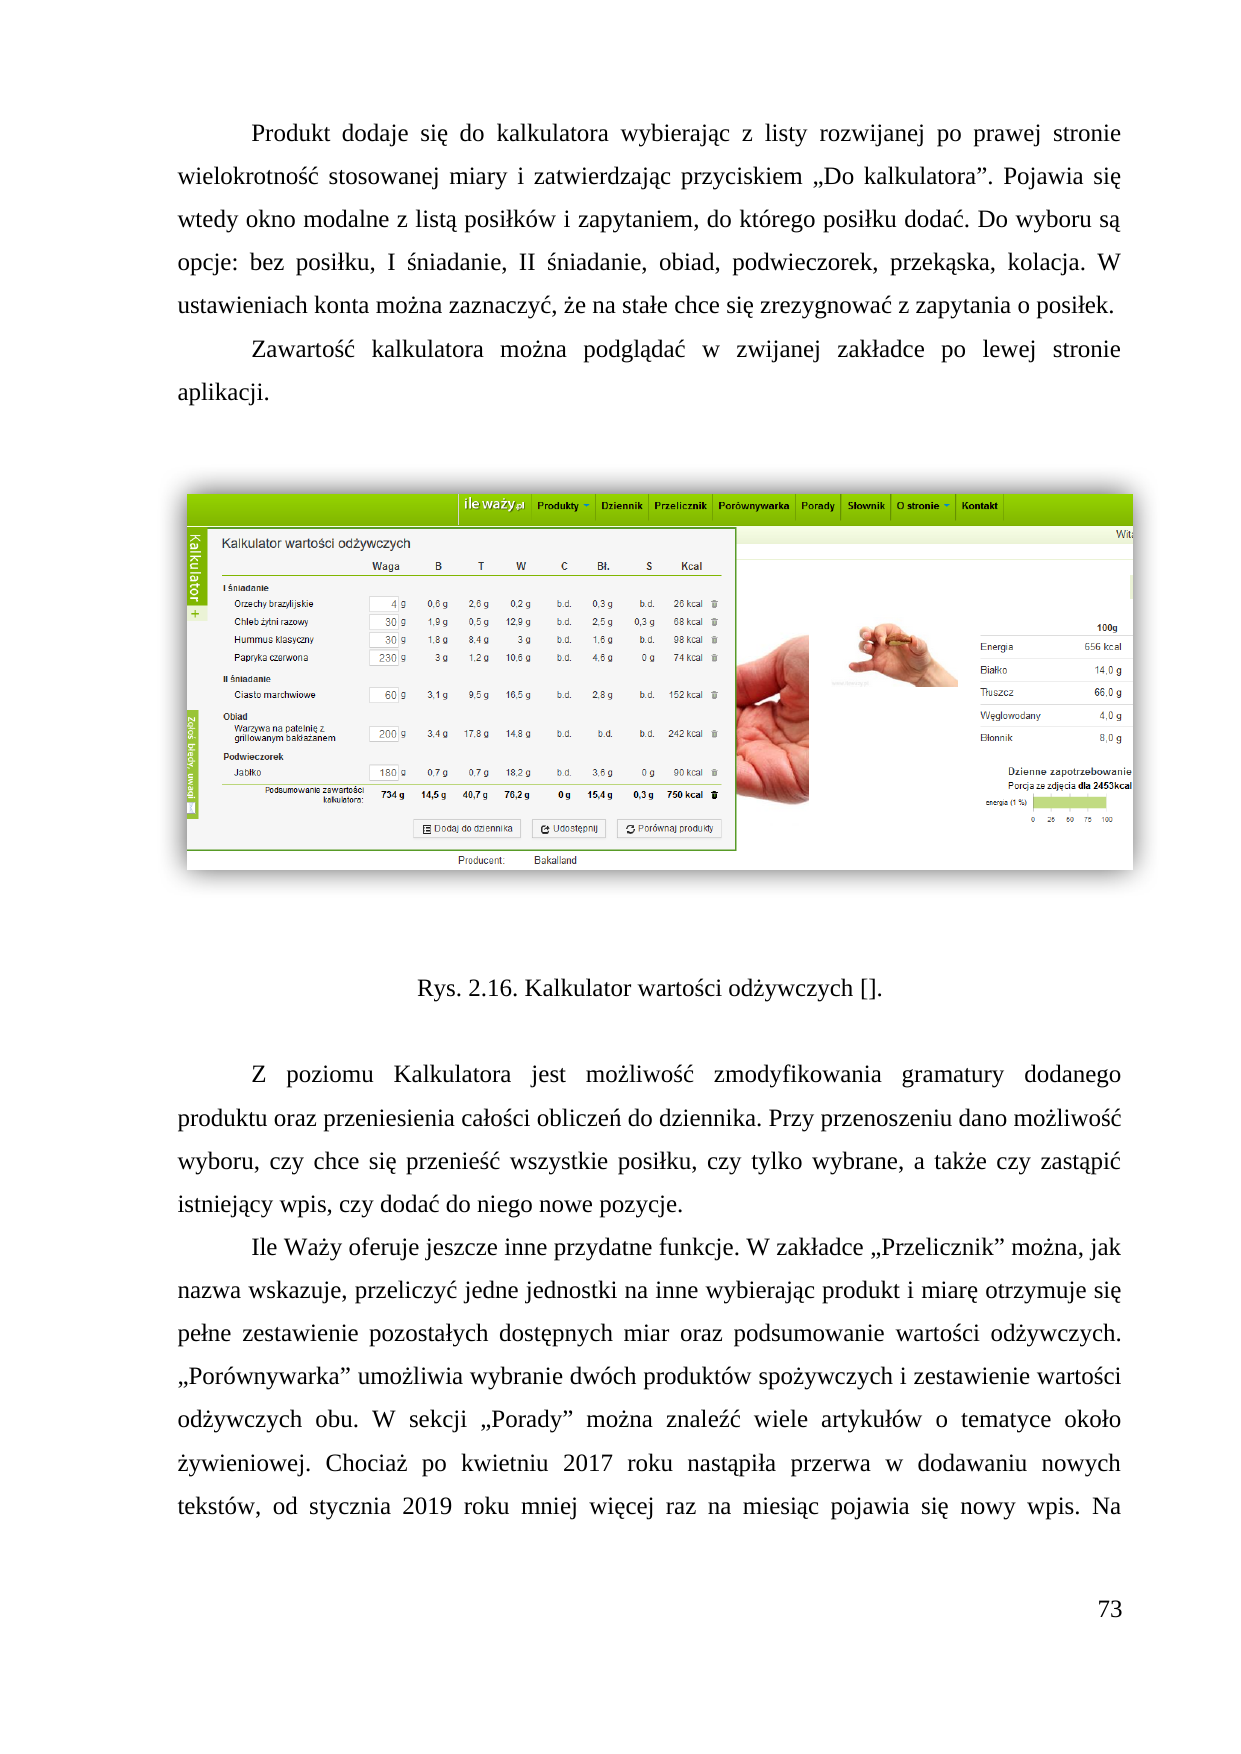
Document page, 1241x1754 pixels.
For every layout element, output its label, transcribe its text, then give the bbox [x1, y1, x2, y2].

text Z poziomu Kalkulatora jest możliwość zmodyfikowania gramatury dodanego produktu oraz przeniesienia całości obliczeń do dziennika. Przy przenoszeniu dano możliwość wyboru, czy chce się przenieść wszystkie posiłku, czy tylko wybrane, a także czy zastąpić istniejący wpis, czy dodać do niego nowe pozycje. [177, 1059, 1122, 1218]
text Zawartość kalkulatora można podglądać w zwijanej zakładce po lewej stronie aplikacji. [177, 334, 1122, 406]
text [177, 1232, 1122, 1519]
text Produkt dodaje się do kalkulatora wybierając z listy rozwijanej po prawej stronie wielokrotność stosowanej miary i zatwierdzając przyciskiem „Do kalkulatora”. Pojawia się wtedy okno modalne z listą posiłków i zapytaniem, do którego posiłku dodać. Do wyboru są opcje: bez posiłku, I śniadanie, II śniadanie, obiad, podwieczorek, przekąska, kolacja. W ustawieniach konta można zaznaczyć, że na stałe chce się zrezygnować z zapytania o posiłek. [177, 118, 1122, 319]
text Rys. 2.16. Kalkulator wartości odżywczych []. [177, 973, 1122, 1002]
picture [187, 494, 1133, 870]
